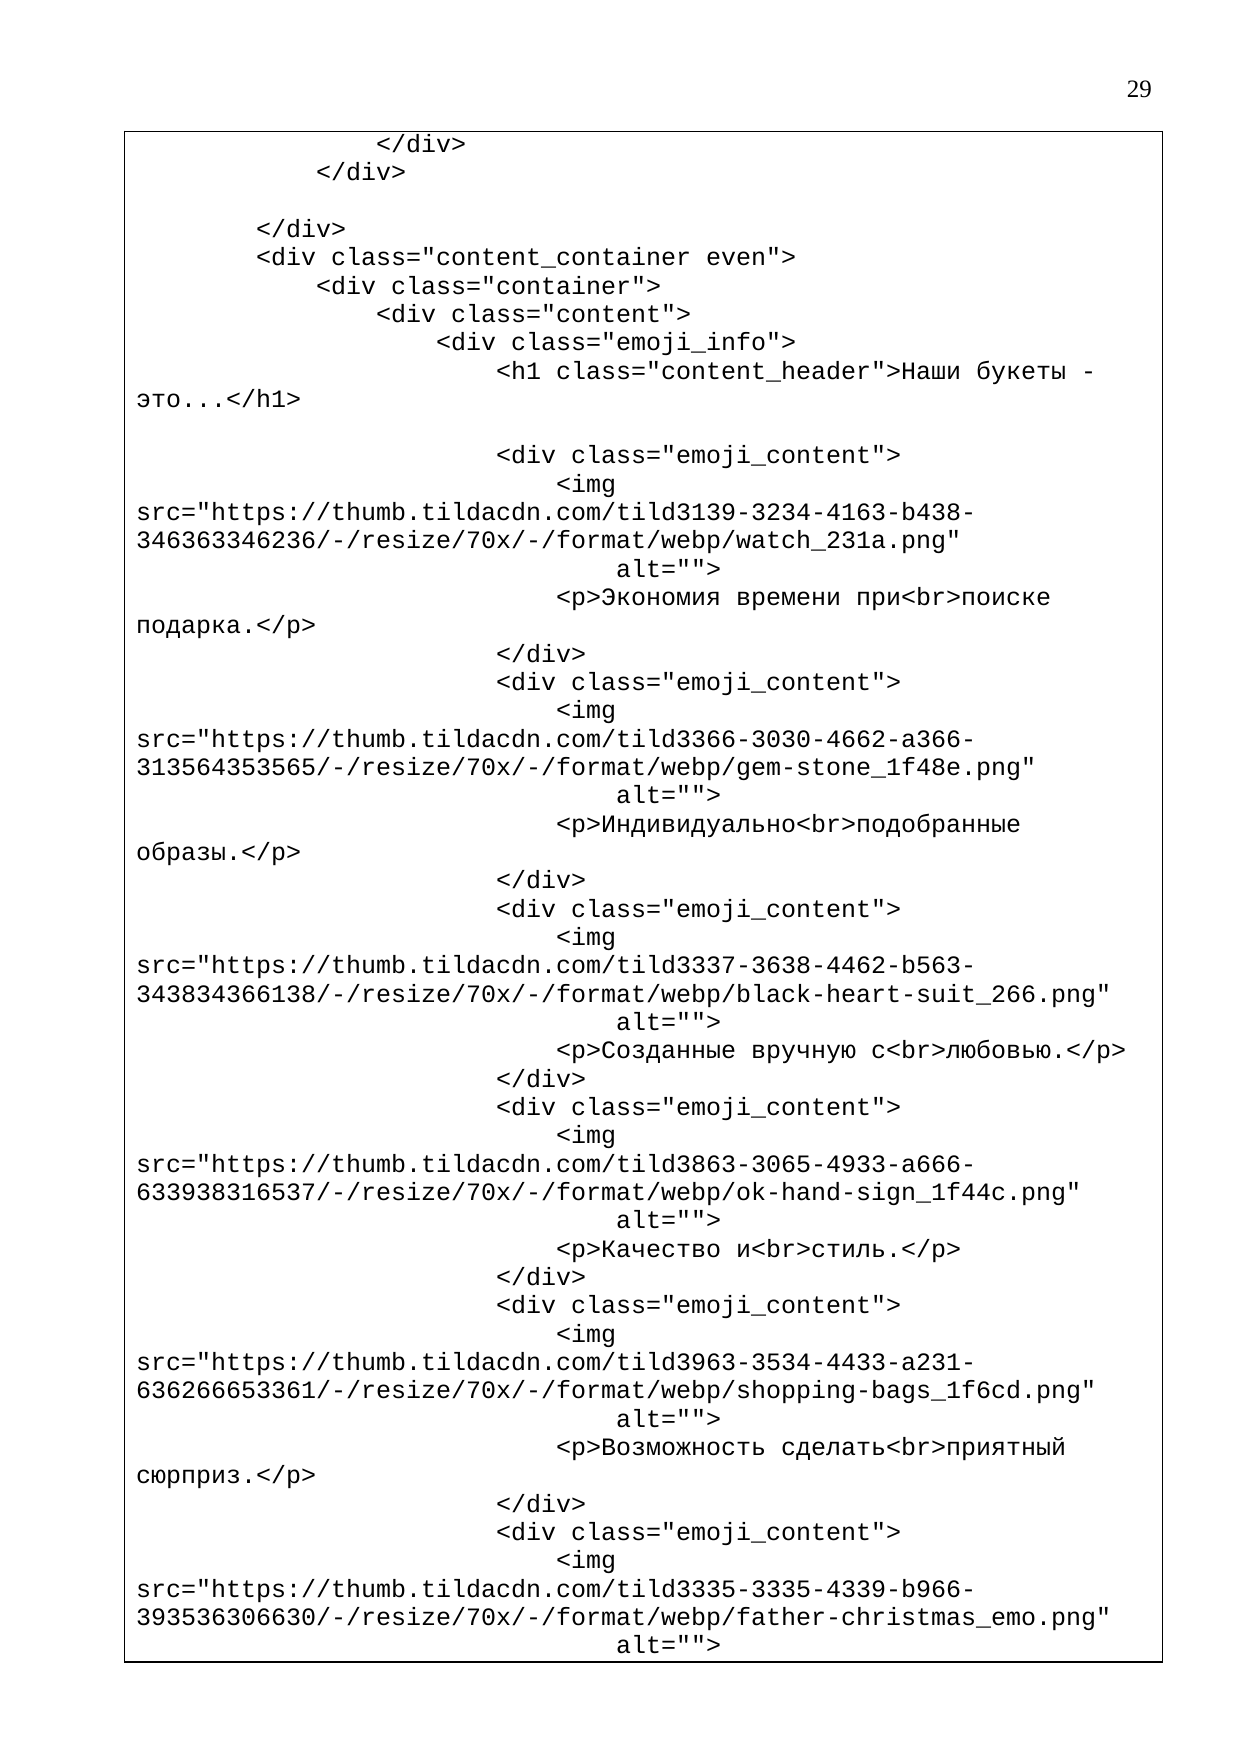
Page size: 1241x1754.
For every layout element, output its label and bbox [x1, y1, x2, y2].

table_header [125, 132, 1162, 1661]
